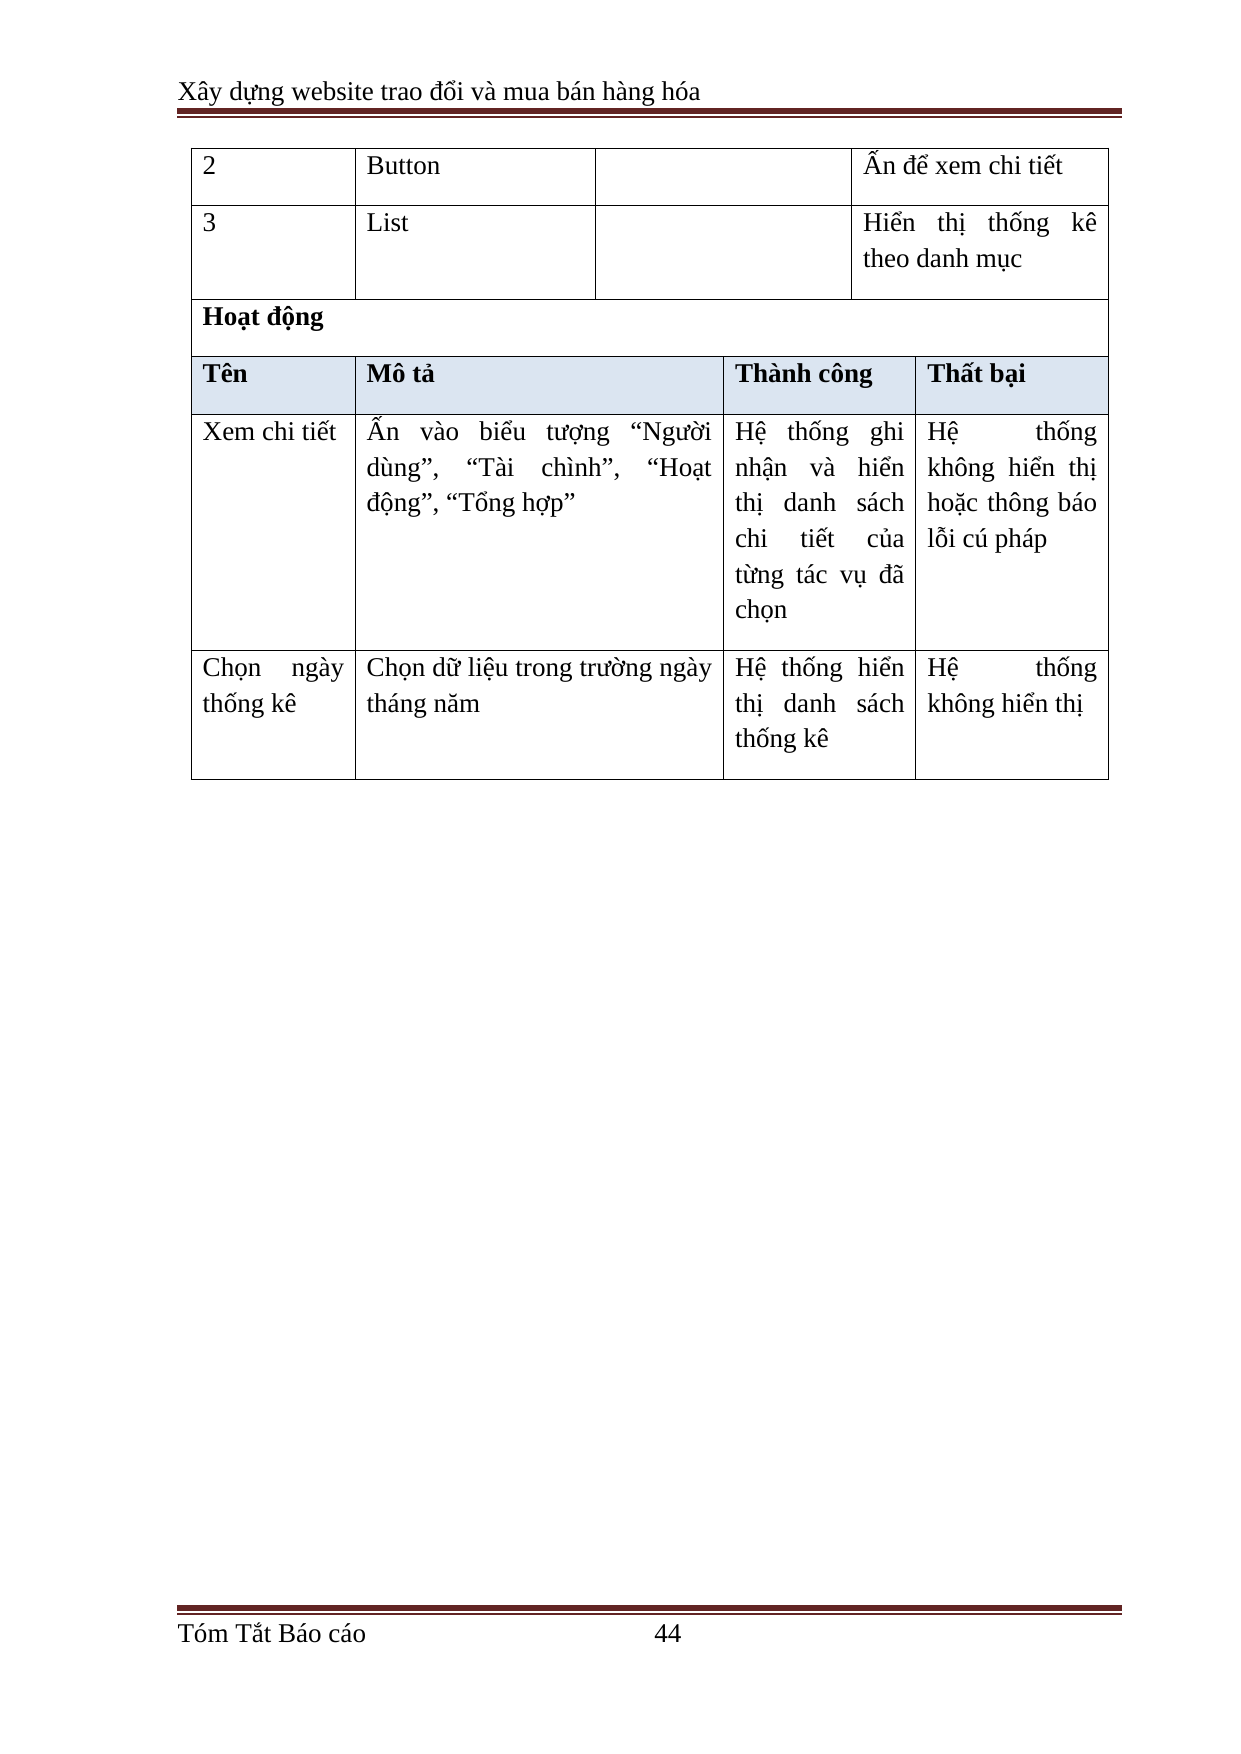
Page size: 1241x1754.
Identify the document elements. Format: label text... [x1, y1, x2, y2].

table_cell Xem chi tiết [192, 415, 355, 650]
table_cell Mô tả [356, 357, 723, 414]
table_cell Hệ thống không hiển thị hoặc thông báo lỗi cú pháp [916, 415, 1108, 650]
table_cell 2 [192, 149, 355, 205]
table_cell Ấn để xem chi tiết [852, 149, 1108, 205]
table_cell Hệ thống hiển thị danh sách thống kê [724, 651, 915, 779]
table_cell [596, 206, 851, 299]
table_cell Ấn vào biểu tượng “Người dùng”, “Tài chình”, “Hoạt động”, “Tổng hợp” [356, 415, 723, 650]
table_cell Thất bại [916, 357, 1108, 414]
table_cell List [356, 206, 595, 299]
table_cell Chọn dữ liệu trong trường ngày tháng năm [356, 651, 723, 779]
table_cell Hệ thống ghi nhận và hiển thị danh sách chi tiết của từng tác vụ đã chọn [724, 415, 915, 650]
table_cell Tên [192, 357, 355, 414]
table_cell Thành công [724, 357, 915, 414]
table_cell Hoạt động [192, 300, 1108, 356]
table_cell 3 [192, 206, 355, 299]
table_cell Chọn ngày thống kê [192, 651, 355, 779]
table_cell [596, 149, 851, 205]
table_cell Hiển thị thống kê theo danh mục [852, 206, 1108, 299]
table_cell Hệ thống không hiển thị [916, 651, 1108, 779]
table_cell Button [356, 149, 595, 205]
